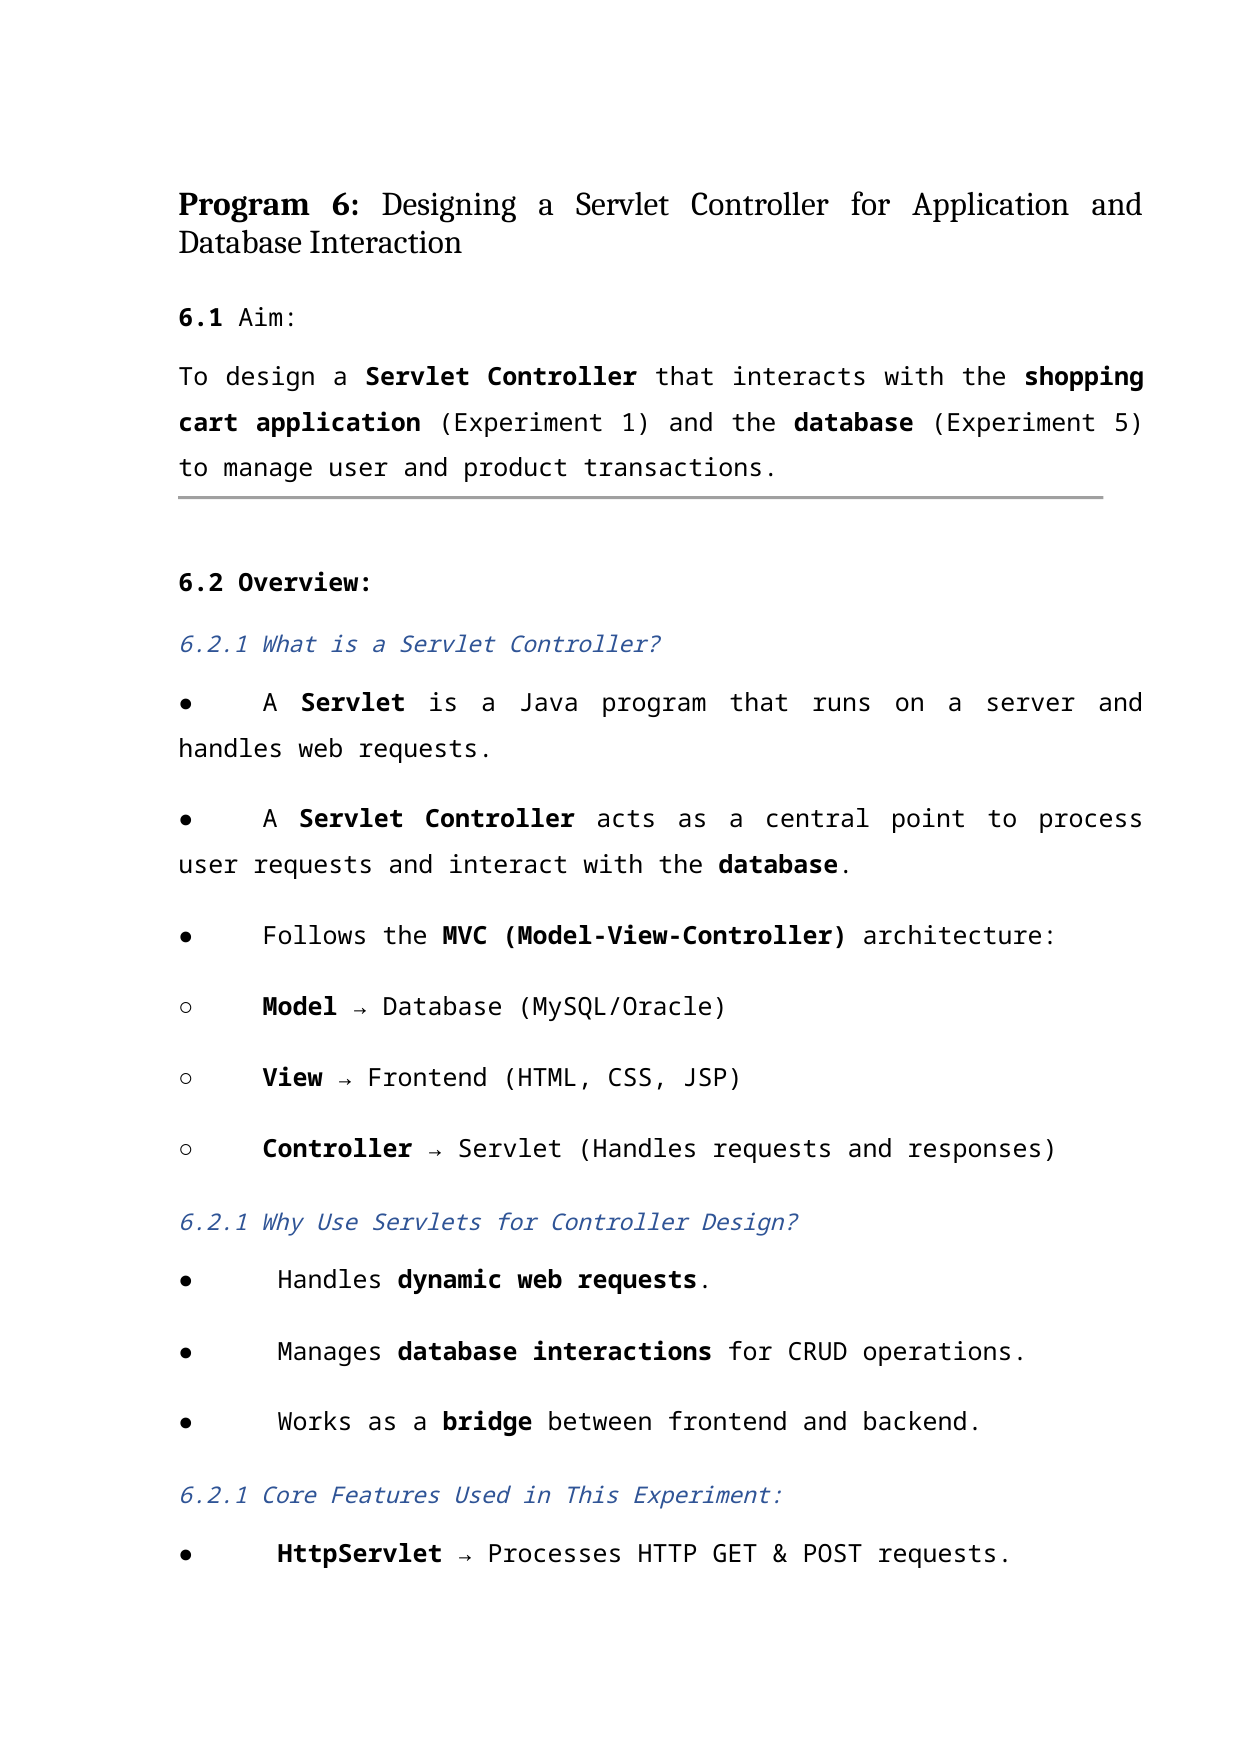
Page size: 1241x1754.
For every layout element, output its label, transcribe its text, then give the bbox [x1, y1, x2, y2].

list Manages database interactions for CRUD operations. [178, 1333, 1144, 1367]
list A Servlet Controller acts as a central point to process user requests and interact with the database. [178, 801, 1144, 881]
text To design a Servlet Controller that interacts with the shopping cart application (Experiment 1) and the database (Experiment 5) to manage user and product transactions. [178, 358, 1144, 484]
list Handles dynamic web requests. [178, 1262, 1144, 1296]
list Follows the MVC (Model-View-Controller) architecture: [178, 918, 1144, 952]
list View → Frontend (HTML, CSS, JSP) [178, 1060, 1144, 1094]
subtitle 6.2.1 Core Features Used in This Experiment: [178, 1479, 1144, 1510]
subtitle Program 6: Designing a Servlet Controller for Application and Database Interaction [178, 127, 1144, 262]
subtitle 6.2.1 Why Use Servlets for Controller Design? [178, 1206, 1144, 1237]
subtitle 6.1 Aim: [178, 299, 1144, 333]
list HttpServlet → Processes HTTP GET & POST requests. [178, 1535, 1144, 1569]
list Controller → Servlet (Handles requests and responses) [178, 1131, 1144, 1165]
list A Servlet is a Java program that runs on a server and handles web requests. [178, 684, 1144, 764]
list Model → Database (MySQL/Oracle) [178, 989, 1144, 1023]
subtitle 6.2.1 What is a Servlet Controller? [178, 628, 1144, 659]
list Works as a bridge between frontend and backend. [178, 1404, 1144, 1438]
subtitle 6.2 Overview: [178, 565, 1144, 599]
